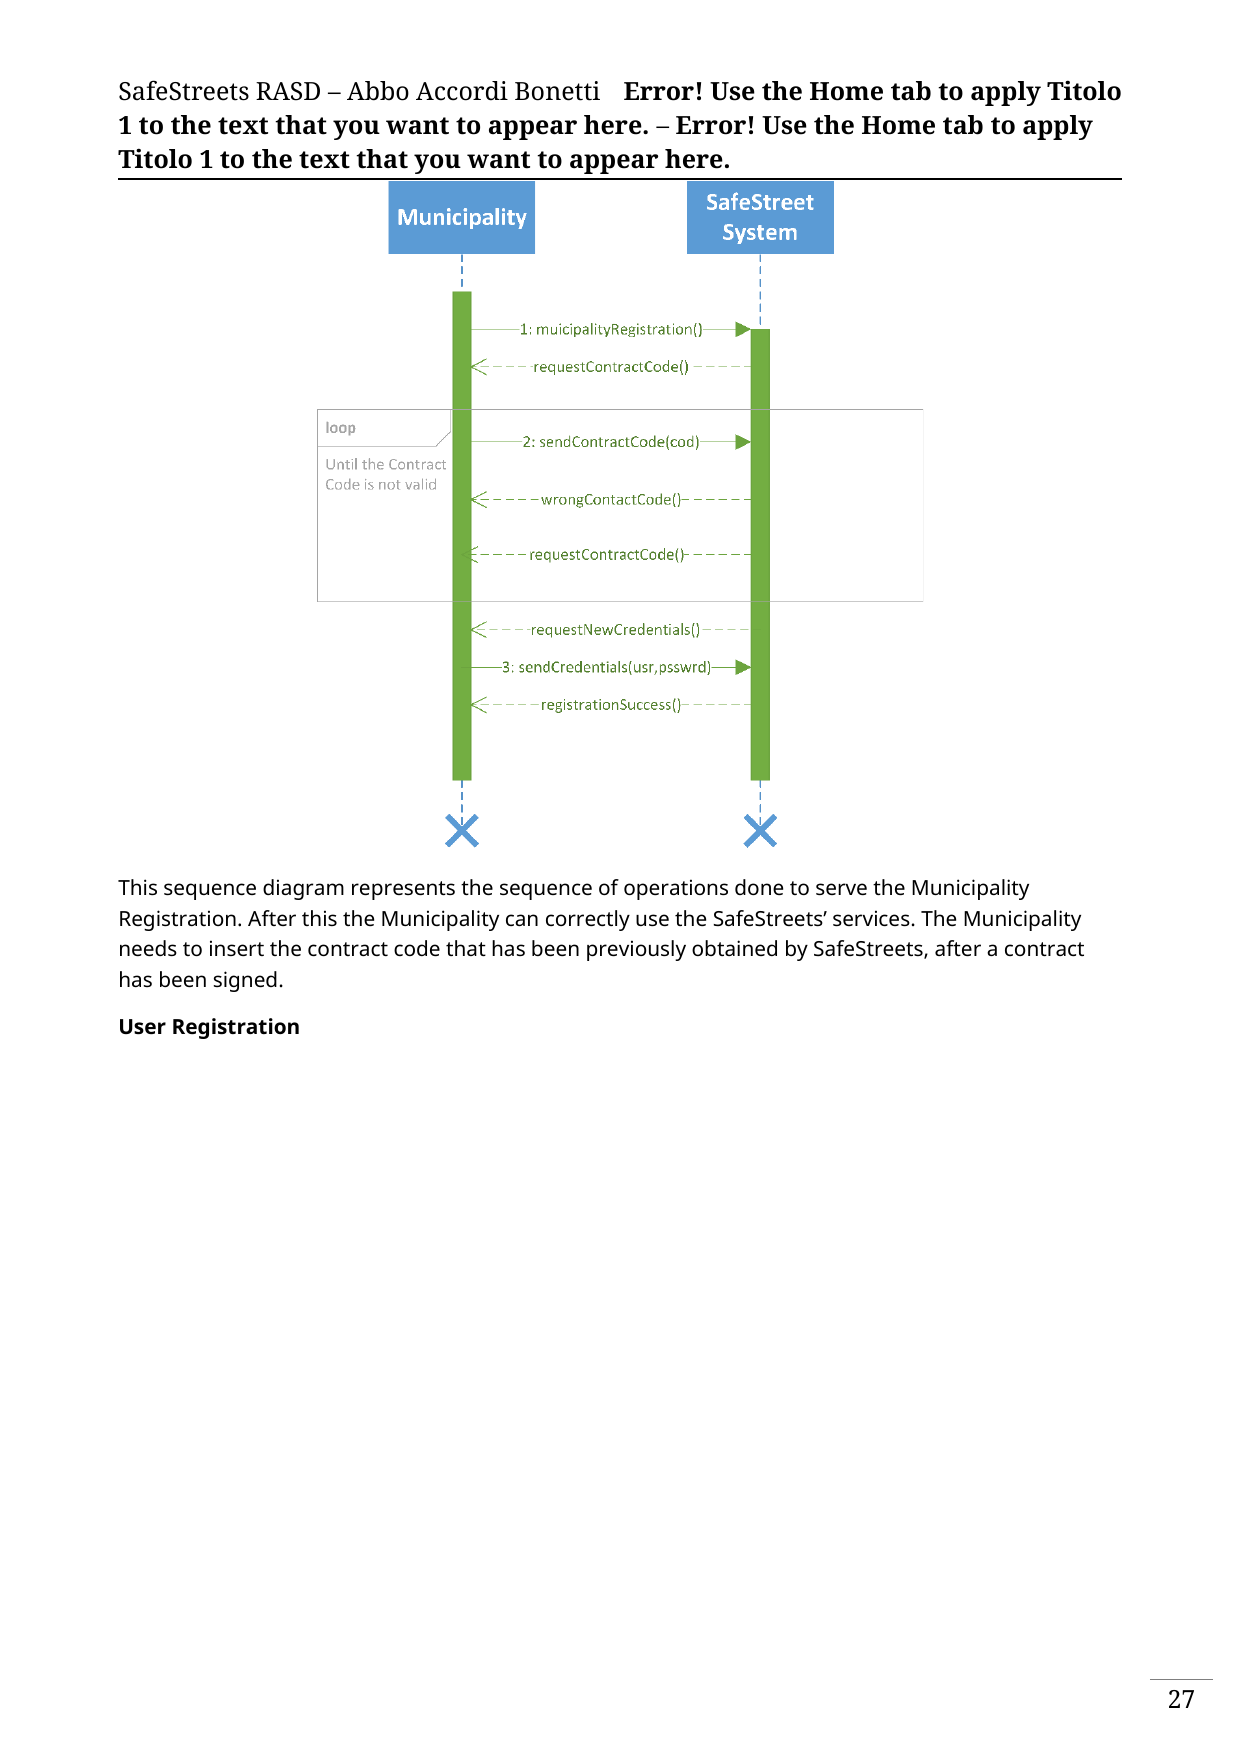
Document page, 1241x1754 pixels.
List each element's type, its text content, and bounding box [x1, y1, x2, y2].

picture [317, 180, 924, 849]
text User Registration [118, 1012, 1122, 1041]
text This sequence diagram represents the sequence of operations done to serve the Municipality Registration. After this the Municipality can correctly use the SafeStreets’ services. The Municipality needs to insert the contract code that has been previously obtained by SafeStreets, after a contract has been signed. [118, 873, 1122, 994]
